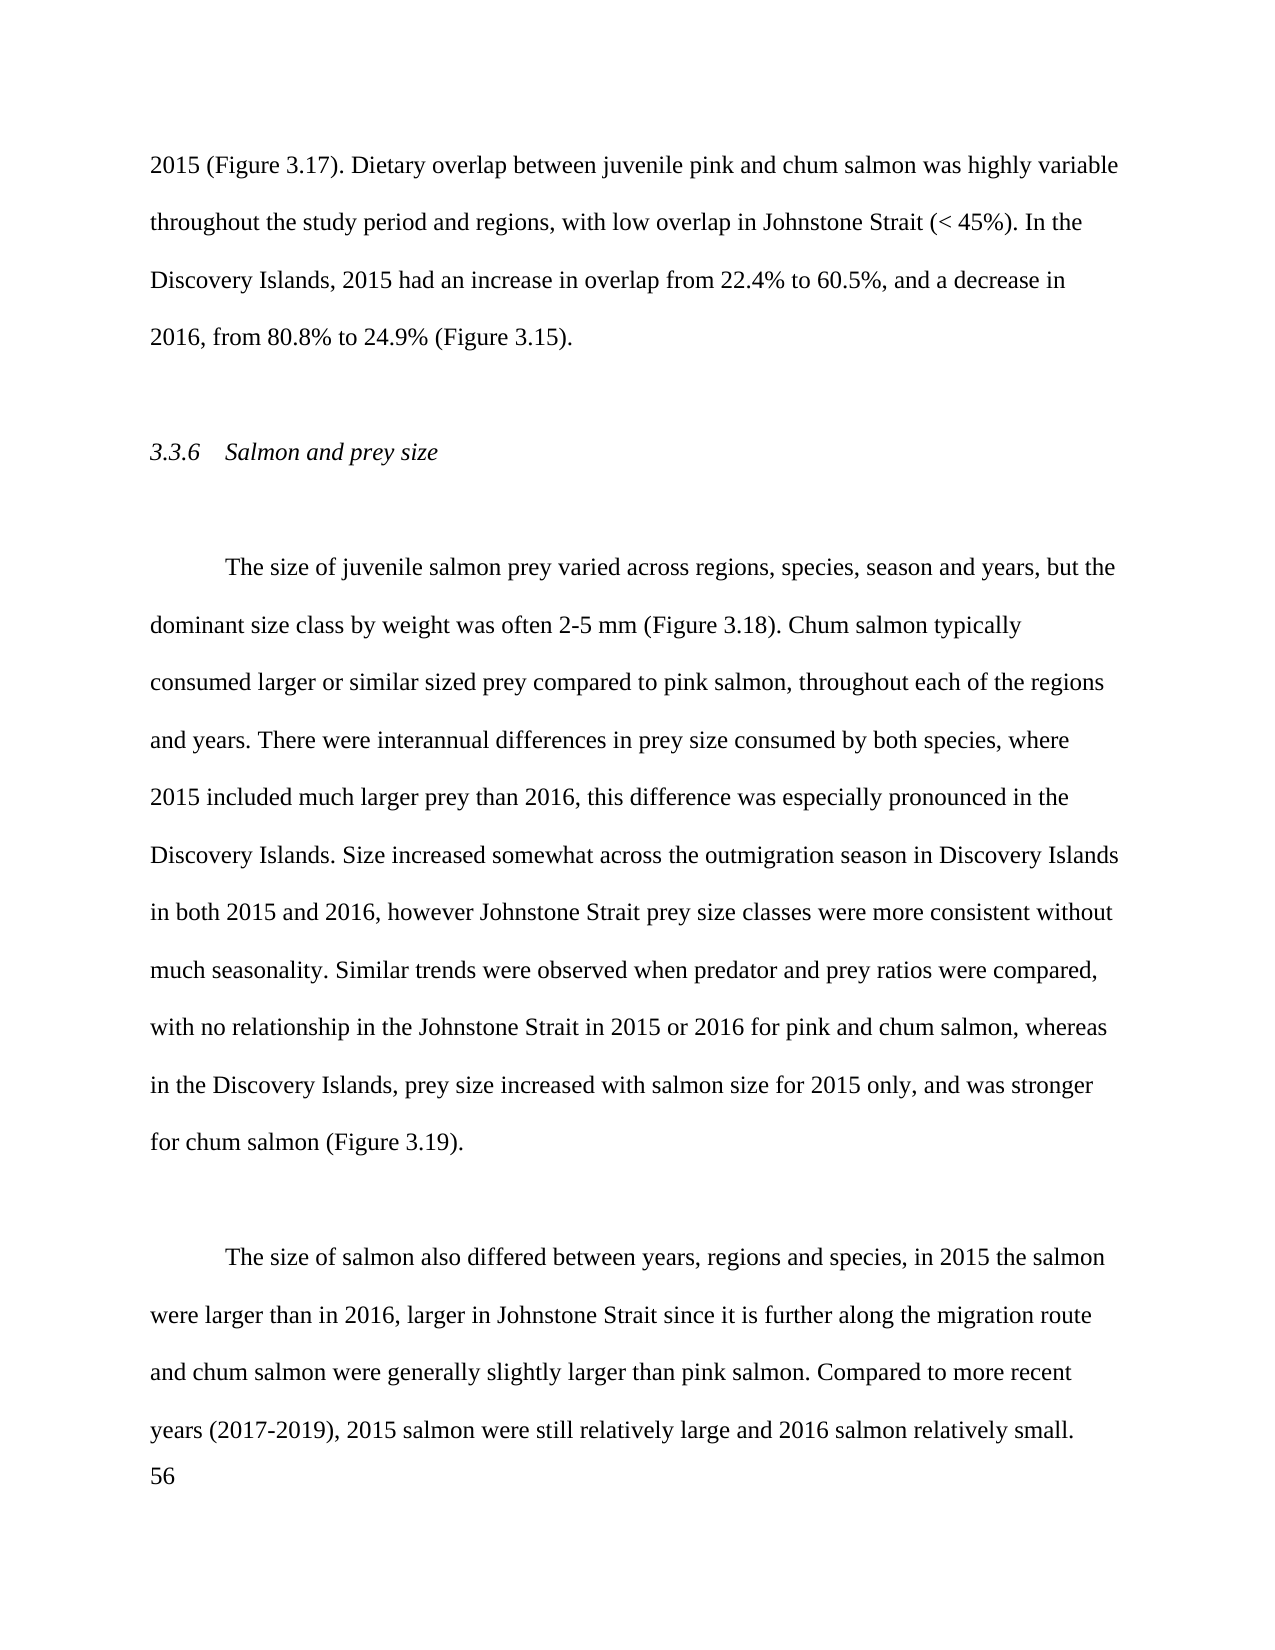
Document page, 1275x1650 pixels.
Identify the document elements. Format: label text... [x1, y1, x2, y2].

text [150, 150, 1125, 351]
subtitle Salmon and prey size [150, 437, 1125, 466]
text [150, 1242, 1125, 1444]
